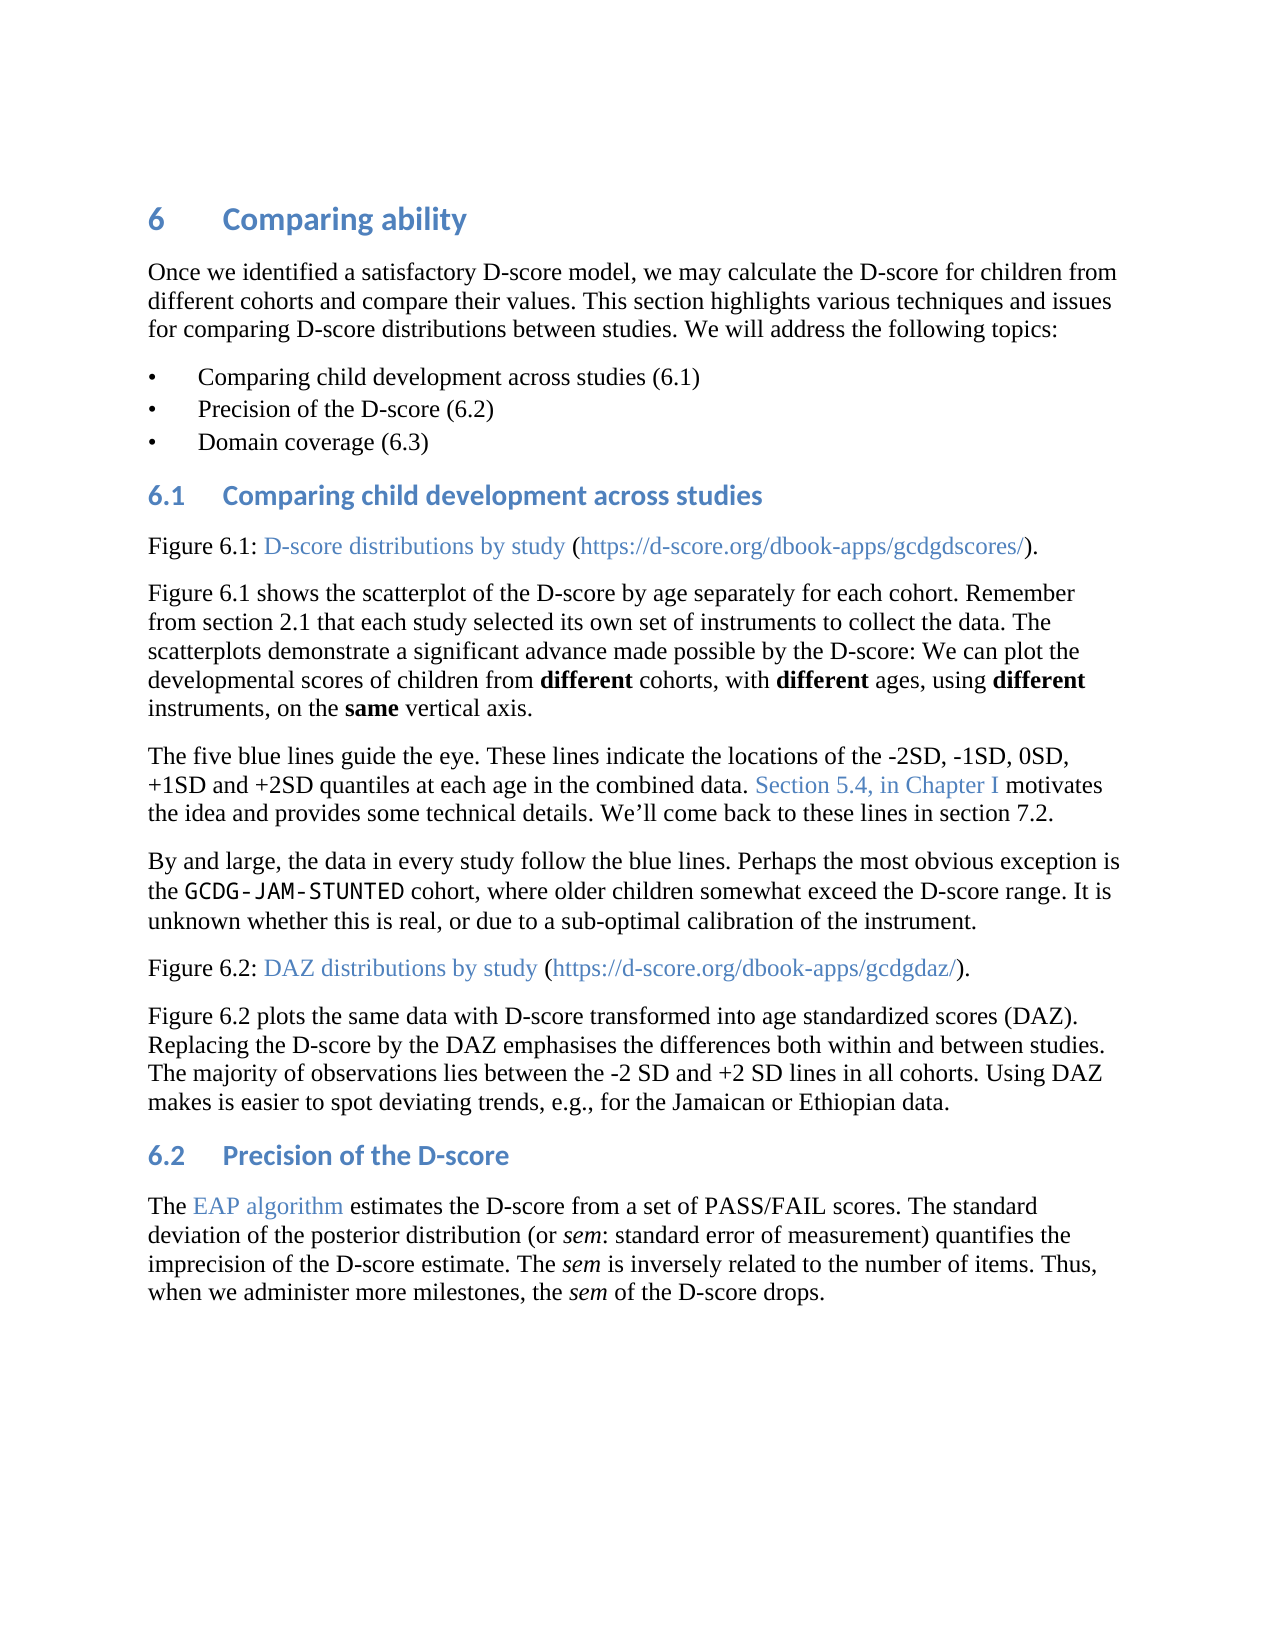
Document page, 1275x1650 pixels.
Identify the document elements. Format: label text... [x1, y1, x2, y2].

text Figure 6.2: DAZ distributions by study (https://d-score.org/dbook-apps/gcdgdaz/). [148, 953, 1127, 982]
list Precision of the D-score (6.2) [148, 394, 1127, 423]
text Once we identified a satisfactory D-score model, we may calculate the D-score for children from different cohorts and compare their values. This section highlights various techniques and issues for comparing D-score distributions between studies. We will address the following topics: [148, 257, 1127, 343]
subtitle 6 Comparing ability [148, 198, 1127, 238]
text The EAP algorithm estimates the D-score from a set of PASS/FAIL scores. The standard deviation of the posterior distribution (or sem: standard error of measurement) quantifies the imprecision of the D-score estimate. The sem is inversely related to the number of items. Thus, when we administer more milestones, the sem of the D-score drops. [148, 1191, 1127, 1306]
subtitle 6.1 Comparing child development across studies [148, 477, 1127, 512]
text Figure 6.1 shows the scatterplot of the D-score by age separately for each cohort. Remember from section 2.1 that each study selected its own set of instruments to collect the data. The scatterplots demonstrate a significant advance made possible by the D-score: We can plot the developmental scores of children from different cohorts, with different ages, using different instruments, on the same vertical axis. [148, 578, 1127, 722]
text The five blue lines guide the eye. These lines indicate the locations of the -2SD, -1SD, 0SD, +1SD and +2SD quantiles at each age in the combined data. Section 5.4, in Chapter I motivates the idea and provides some technical details. We’ll come back to these lines in section 7.2. [148, 741, 1127, 827]
text Figure 6.1: D-score distributions by study (https://d-score.org/dbook-apps/gcdgdscores/). [148, 531, 1127, 560]
list Comparing child development across studies (6.1) [148, 362, 1127, 391]
list Domain coverage (6.3) [148, 427, 1127, 456]
subtitle 6.2 Precision of the D-score [148, 1137, 1127, 1172]
text Figure 6.2 plots the same data with D-score transformed into age standardized scores (DAZ). Replacing the D-score by the DAZ emphasises the differences both within and between studies. The majority of observations lies between the -2 SD and +2 SD lines in all cohorts. Using DAZ makes is easier to spot deviating trends, e.g., for the Jamaican or Ethiopian data. [148, 1001, 1127, 1116]
text By and large, the data in every study follow the blue lines. Perhaps the most obvious exception is the GCDG-JAM-STUNTED cohort, where older children somewhat exceed the D-score range. It is unknown whether this is real, or due to a sub-optimal calibration of the instrument. [148, 846, 1127, 935]
